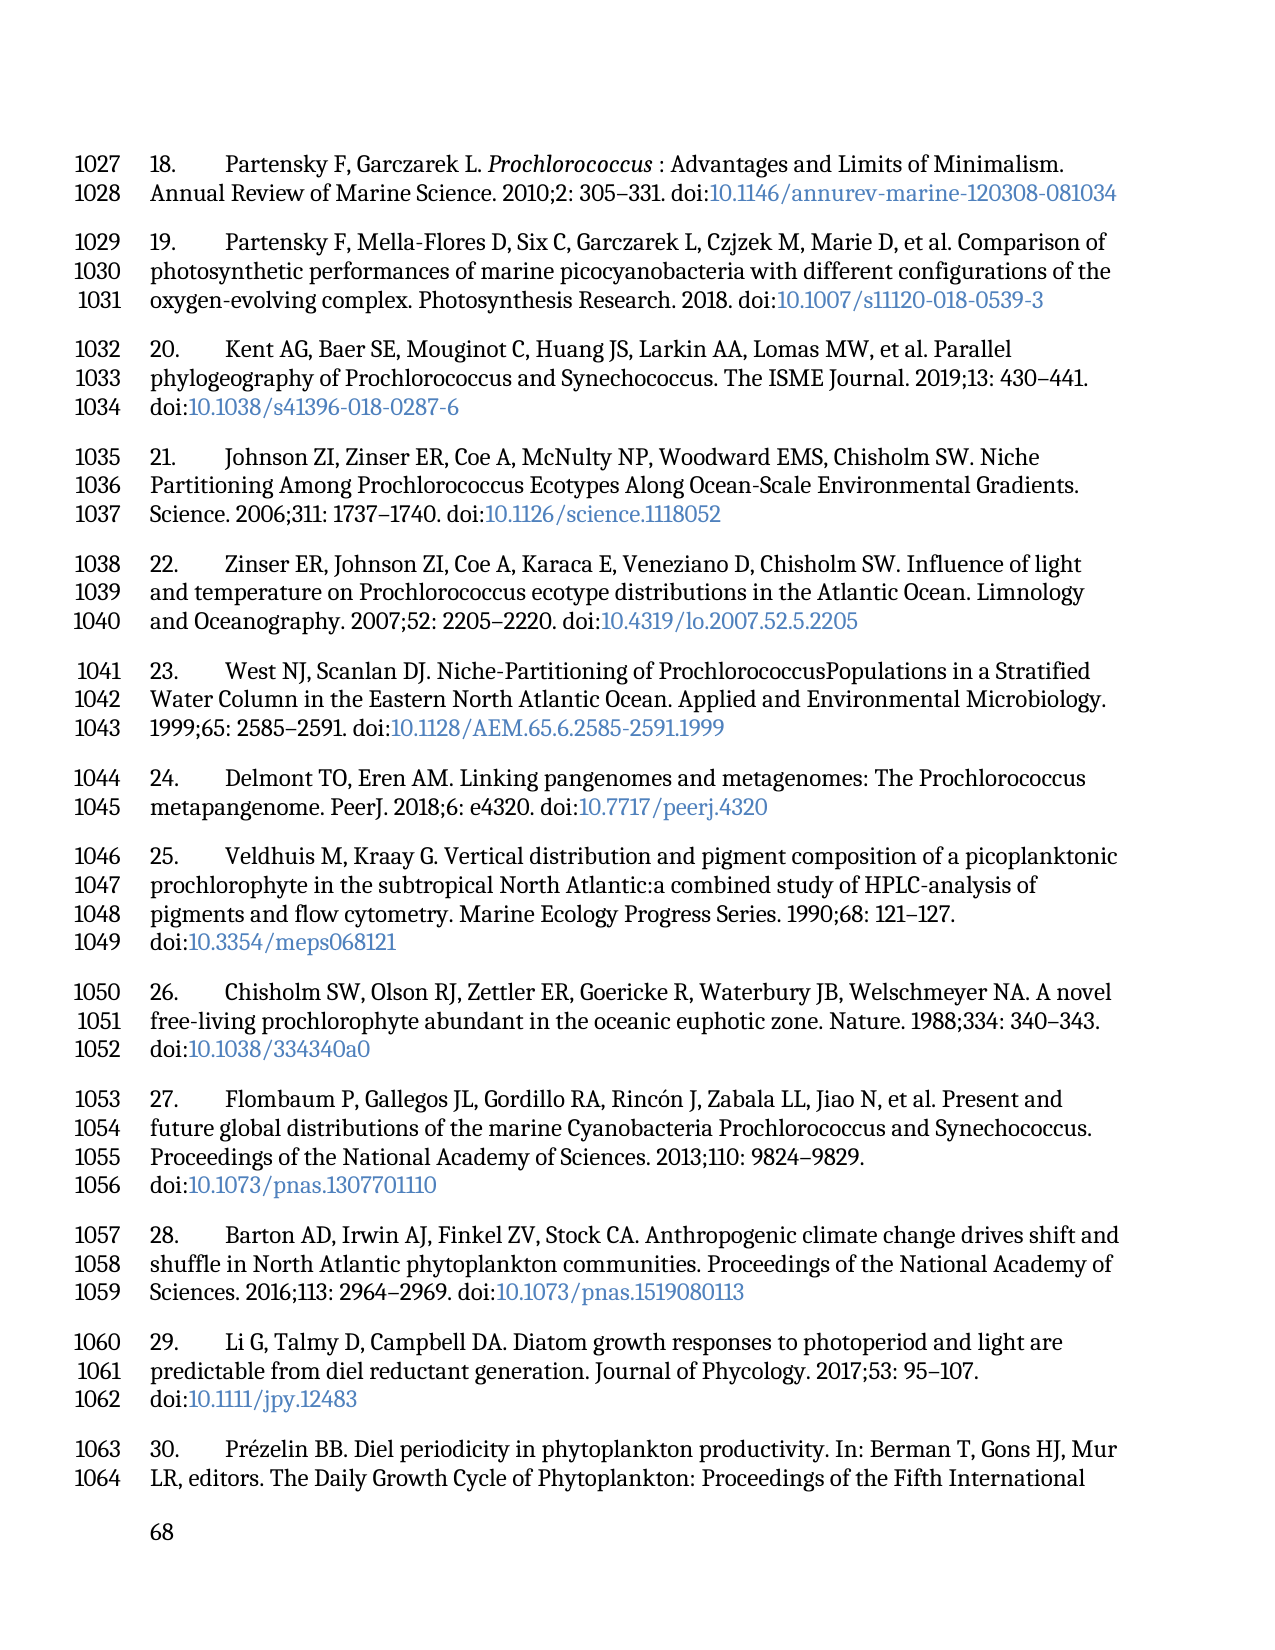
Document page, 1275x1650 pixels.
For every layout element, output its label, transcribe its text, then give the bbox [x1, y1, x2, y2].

text 24. Delmont TO, Eren AM. Linking pangenomes and metagenomes: The Prochlorococcus metapangenome. PeerJ. 2018;6: e4320. doi:10.7717/peerj.4320 [150, 764, 1125, 821]
text 28. Barton AD, Irwin AJ, Finkel ZV, Stock CA. Anthropogenic climate change drives shift and shuffle in North Atlantic phytoplankton communities. Proceedings of the National Academy of Sciences. 2016;113: 2964–2969. doi:10.1073/pnas.1519080113 [150, 1221, 1125, 1307]
text 23. West NJ, Scanlan DJ. Niche-Partitioning of ProchlorococcusPopulations in a Stratified Water Column in the Eastern North Atlantic Ocean. Applied and Environmental Microbiology. 1999;65: 2585–2591. doi:10.1128/AEM.65.6.2585-2591.1999 [150, 657, 1125, 743]
text 27. Flombaum P, Gallegos JL, Gordillo RA, Rincón J, Zabala LL, Jiao N, et al. Present and future global distributions of the marine Cyanobacteria Prochlorococcus and Synechococcus. Proceedings of the National Academy of Sciences. 2013;110: 9824–9829. doi:10.1073/pnas.1307701110 [150, 1085, 1125, 1200]
text 26. Chisholm SW, Olson RJ, Zettler ER, Goericke R, Waterbury JB, Welschmeyer NA. A novel free-living prochlorophyte abundant in the oceanic euphotic zone. Nature. 1988;334: 340–343. doi:10.1038/334340a0 [150, 978, 1125, 1064]
text 18. Partensky F, Garczarek L. Prochlorococcus : Advantages and Limits of Minimalism. Annual Review of Marine Science. 2010;2: 305–331. doi:10.1146/annurev-marine-120308-081034 [150, 150, 1125, 207]
text 19. Partensky F, Mella-Flores D, Six C, Garczarek L, Czjzek M, Marie D, et al. Comparison of photosynthetic performances of marine picocyanobacteria with different configurations of the oxygen-evolving complex. Photosynthesis Research. 2018. doi:10.1007/s11120-018-0539-3 [150, 228, 1125, 314]
text 21. Johnson ZI, Zinser ER, Coe A, McNulty NP, Woodward EMS, Chisholm SW. Niche Partitioning Among Prochlorococcus Ecotypes Along Ocean-Scale Environmental Gradients. Science. 2006;311: 1737–1740. doi:10.1126/science.1118052 [150, 442, 1125, 529]
text 25. Veldhuis M, Kraay G. Vertical distribution and pigment composition of a picoplanktonic prochlorophyte in the subtropical North Atlantic:a combined study of HPLC-analysis of pigments and flow cytometry. Marine Ecology Progress Series. 1990;68: 121–127. doi:10.3354/meps068121 [150, 842, 1125, 957]
text 29. Li G, Talmy D, Campbell DA. Diatom growth responses to photoperiod and light are predictable from diel reductant generation. Journal of Phycology. 2017;53: 95–107. doi:10.1111/jpy.12483 [150, 1328, 1125, 1414]
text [150, 1435, 1125, 1492]
text 20. Kent AG, Baer SE, Mouginot C, Huang JS, Larkin AA, Lomas MW, et al. Parallel phylogeography of Prochlorococcus and Synechococcus. The ISME Journal. 2019;13: 430–441. doi:10.1038/s41396-018-0287-6 [150, 335, 1125, 422]
text 22. Zinser ER, Johnson ZI, Coe A, Karaca E, Veneziano D, Chisholm SW. Influence of light and temperature on Prochlorococcus ecotype distributions in the Atlantic Ocean. Limnology and Oceanography. 2007;52: 2205–2220. doi:10.4319/lo.2007.52.5.2205 [150, 549, 1125, 636]
